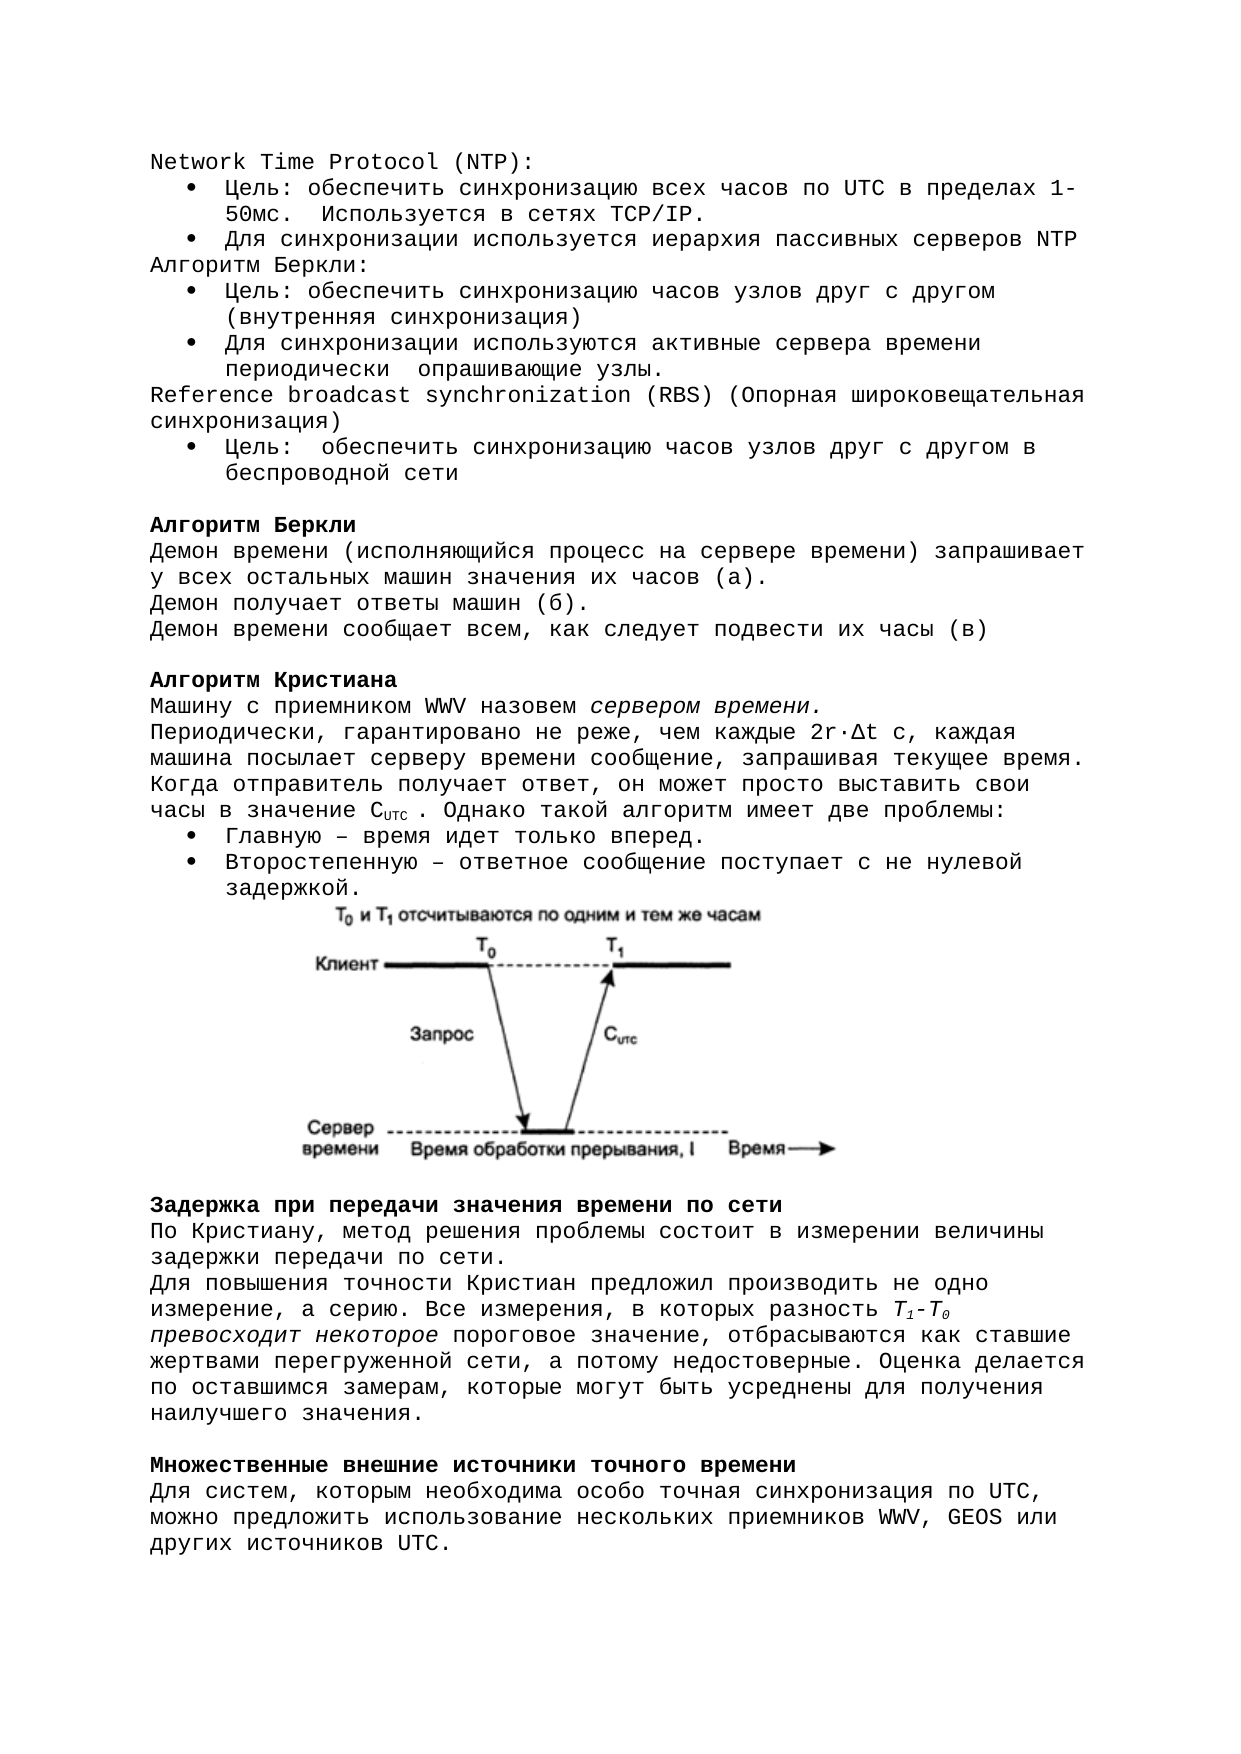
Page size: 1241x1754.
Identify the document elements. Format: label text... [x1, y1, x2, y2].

list Для синхронизации используются активные сервера времени периодически опрашивающие узлы. [187, 332, 1090, 383]
list Главную – время идет только вперед. [187, 824, 1090, 850]
text Reference broadcast synchronization (RBS) (Опорная широковещательная синхронизация) [150, 383, 1090, 435]
text Для повышения точности Кристиан предложил производить не одно измерение, а серию. Все измерения, в которых разность Т1-Т0 превосходит некоторое пороговое значение, отбрасываются как ставшие жертвами перегруженной сети, а потому недостоверные. Оценка делается по оставшимся замерам, которые могут быть усреднены для получения наилучшего значения. [150, 1272, 1090, 1427]
list Для синхронизации используется иерархия пассивных серверов NTP [187, 228, 1090, 254]
text Алгоритм Беркли [150, 513, 1090, 539]
text Демон времени сообщает всем, как следует подвести их часы (в) [150, 617, 1090, 643]
text Network Time Protocol (NTP): [150, 150, 1090, 176]
text Демон получает ответы машин (б). [150, 591, 1090, 617]
list Второстепенную – ответное сообщение поступает с не нулевой задержкой. [187, 850, 1090, 902]
text Алгоритм Беркли: [150, 254, 1090, 280]
text Демон времени (исполняющийся процесс на сервере времени) запрашивает у всех остальных машин значения их часов (а). [150, 539, 1090, 591]
text Машину с приемником WWV назовем сервером времени. [150, 695, 1090, 721]
text Множественные внешние источники точного времени [150, 1453, 1090, 1479]
list Цель: обеспечить синхронизацию часов узлов друг с другом в беспроводной сети [187, 435, 1090, 487]
list Цель: обеспечить синхронизацию всех часов по UTC в пределах 1-50мс. Используется в сетях TCP/IP. [187, 176, 1090, 228]
text Когда отправитель получает ответ, он может просто выставить свои часы в значение CUTC . Однако такой алгоритм имеет две проблемы: [150, 772, 1090, 824]
text Для систем, которым необходима особо точная синхронизация по UTC, можно предложить использование нескольких приемников WWV, GEOS или других источников UTC. [150, 1479, 1090, 1557]
picture [300, 902, 841, 1168]
text Задержка при передачи значения времени по сети [150, 1194, 1090, 1220]
list Цель: обеспечить синхронизацию часов узлов друг с другом (внутренняя синхронизация) [187, 280, 1090, 332]
text Периодически, гарантировано не реже, чем каждые 2r·Δt с, каждая машина посылает серверу времени сообщение, запрашивая текущее время. [150, 721, 1090, 772]
text По Кристиану, метод решения проблемы состоит в измерении величины задержки передачи по сети. [150, 1220, 1090, 1272]
text Алгоритм Кристиана [150, 669, 1090, 695]
